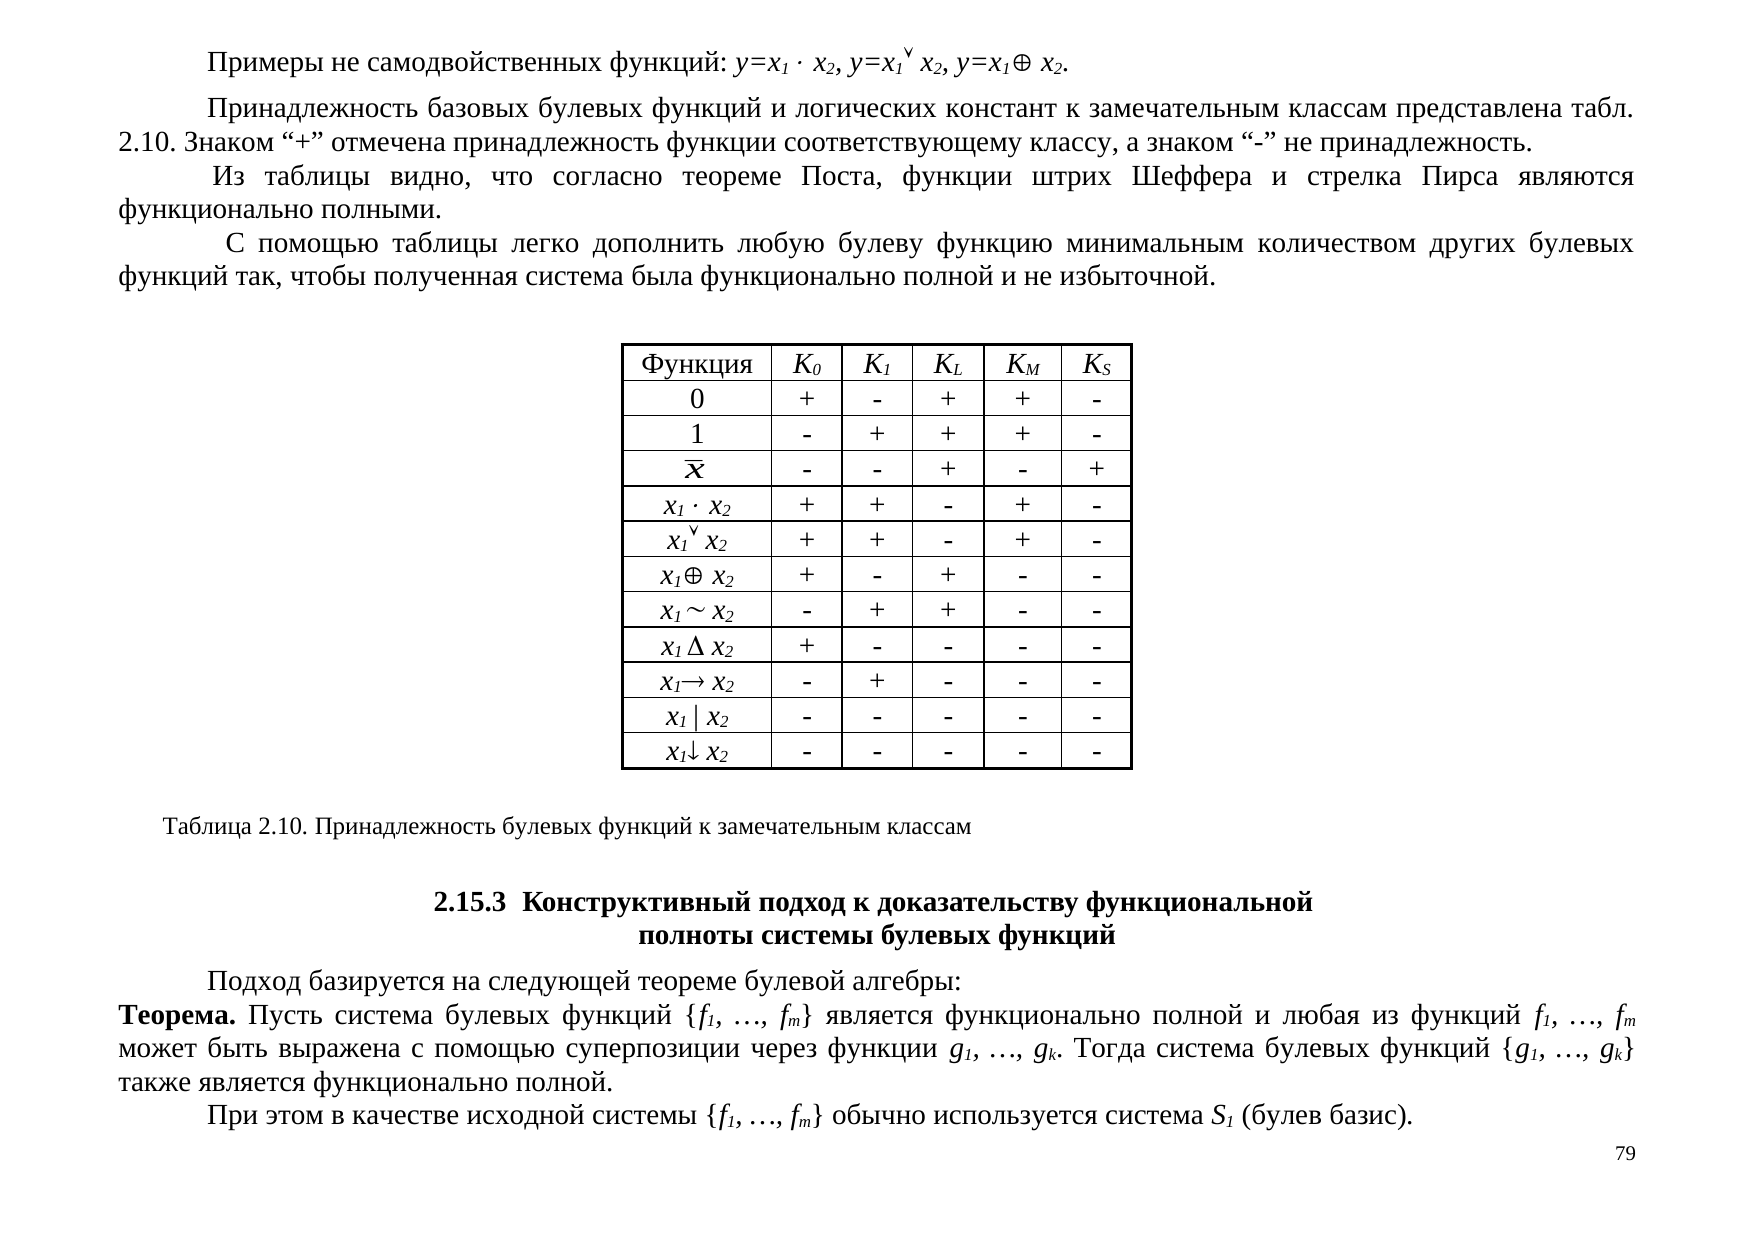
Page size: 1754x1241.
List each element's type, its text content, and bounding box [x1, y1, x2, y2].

table_cell - [843, 628, 912, 661]
table_cell + [985, 522, 1061, 556]
table_cell - [913, 733, 983, 767]
table_cell + [913, 381, 983, 414]
table_cell - [843, 733, 912, 767]
table_header Функция [624, 346, 771, 379]
subtitle Конструктивный подход к доказательству функциональной полноты системы булевых функций [118, 884, 1636, 951]
table_cell + [843, 522, 912, 556]
table_cell х1 х2 [624, 522, 771, 556]
table_cell + [985, 381, 1061, 414]
table_cell + [843, 663, 912, 696]
table_cell - [843, 557, 912, 591]
table_cell + [843, 416, 912, 450]
table_cell - [985, 557, 1061, 591]
table_cell - [1062, 592, 1130, 626]
text Примеры не самодвойственных функций: у=х1 х2, у=х1 х2, у=х1 х2. [118, 44, 1636, 78]
table_cell - [772, 663, 841, 696]
table_cell - [1062, 733, 1130, 767]
table_cell + [913, 557, 983, 591]
table_cell - [772, 451, 841, 485]
table_cell - [985, 733, 1061, 767]
table_cell - [772, 733, 841, 767]
table_cell - [843, 451, 912, 485]
table_cell + [772, 628, 841, 661]
table_cell - [913, 698, 983, 732]
table_header КS [1062, 346, 1130, 379]
table_cell - [772, 698, 841, 732]
text Таблица 2.10. Принадлежность булевых функций к замечательным классам [118, 811, 1636, 839]
table_cell + [985, 416, 1061, 450]
table_header К0 [772, 346, 841, 379]
table_cell + [843, 592, 912, 626]
table_cell х1 х2 [624, 487, 771, 520]
table_cell - [985, 592, 1061, 626]
table_cell - [985, 451, 1061, 485]
text Теорема. Пусть система булевых функций {f1, …, fm} является функционально полной и любая из функций f1, …, fm может быть выражена с помощью суперпозиции через функции g1, …, gk. Тогда система булевых функций {g1, …, gk} также является функционально полной. [118, 997, 1636, 1097]
table_cell + [772, 522, 841, 556]
text Принадлежность базовых булевых функций и логических констант к замечательным классам представлена табл. 2.10. Знаком “+” отмечена принадлежность функции соответствующему классу, а знаком “-” не принадлежность. [118, 91, 1636, 158]
table_cell + [772, 381, 841, 414]
table_cell + [985, 487, 1061, 520]
table_header КM [985, 346, 1061, 379]
table_cell х1 х2 [624, 592, 771, 626]
table_cell х1 х2 [624, 733, 771, 767]
table_cell - [985, 698, 1061, 732]
table_cell х1 х2 [624, 698, 771, 732]
table_cell + [913, 451, 983, 485]
table_cell - [985, 663, 1061, 696]
table_cell + [772, 487, 841, 520]
table_cell [624, 451, 771, 485]
table_cell 1 [624, 416, 771, 450]
table_cell + [913, 592, 983, 626]
table_cell + [843, 487, 912, 520]
table_header КL [913, 346, 983, 379]
table_cell х1 х2 [624, 663, 771, 696]
table_cell - [1062, 522, 1130, 556]
table_cell - [1062, 487, 1130, 520]
table_cell - [772, 416, 841, 450]
table_cell - [913, 522, 983, 556]
table_cell - [843, 381, 912, 414]
table_cell - [1062, 381, 1130, 414]
table_cell - [1062, 628, 1130, 661]
table_cell - [1062, 663, 1130, 696]
table_cell + [913, 416, 983, 450]
text При этом в качестве исходной системы {f1, …, fm} обычно используется система S1 (булев базис). [118, 1097, 1636, 1131]
table_cell - [843, 698, 912, 732]
table_cell - [1062, 698, 1130, 732]
table_cell х1 х2 [624, 628, 771, 661]
table_cell - [913, 663, 983, 696]
text С помощью таблицы легко дополнить любую булеву функцию минимальным количеством других булевых функций так, чтобы полученная система была функционально полной и не избыточной. [118, 225, 1636, 292]
table_cell - [1062, 557, 1130, 591]
table_cell - [1062, 416, 1130, 450]
table_cell + [1062, 451, 1130, 485]
table_cell 0 [624, 381, 771, 414]
table_cell х1 х2 [624, 557, 771, 591]
table_cell - [913, 628, 983, 661]
table_cell + [772, 557, 841, 591]
text Подход базируется на следующей теореме булевой алгебры: [118, 963, 1636, 997]
text Из таблицы видно, что согласно теореме Поста, функции штрих Шеффера и стрелка Пирса являются функционально полными. [118, 158, 1636, 225]
table_cell - [913, 487, 983, 520]
table_header К1 [843, 346, 912, 379]
table_cell - [772, 592, 841, 626]
table_cell - [985, 628, 1061, 661]
